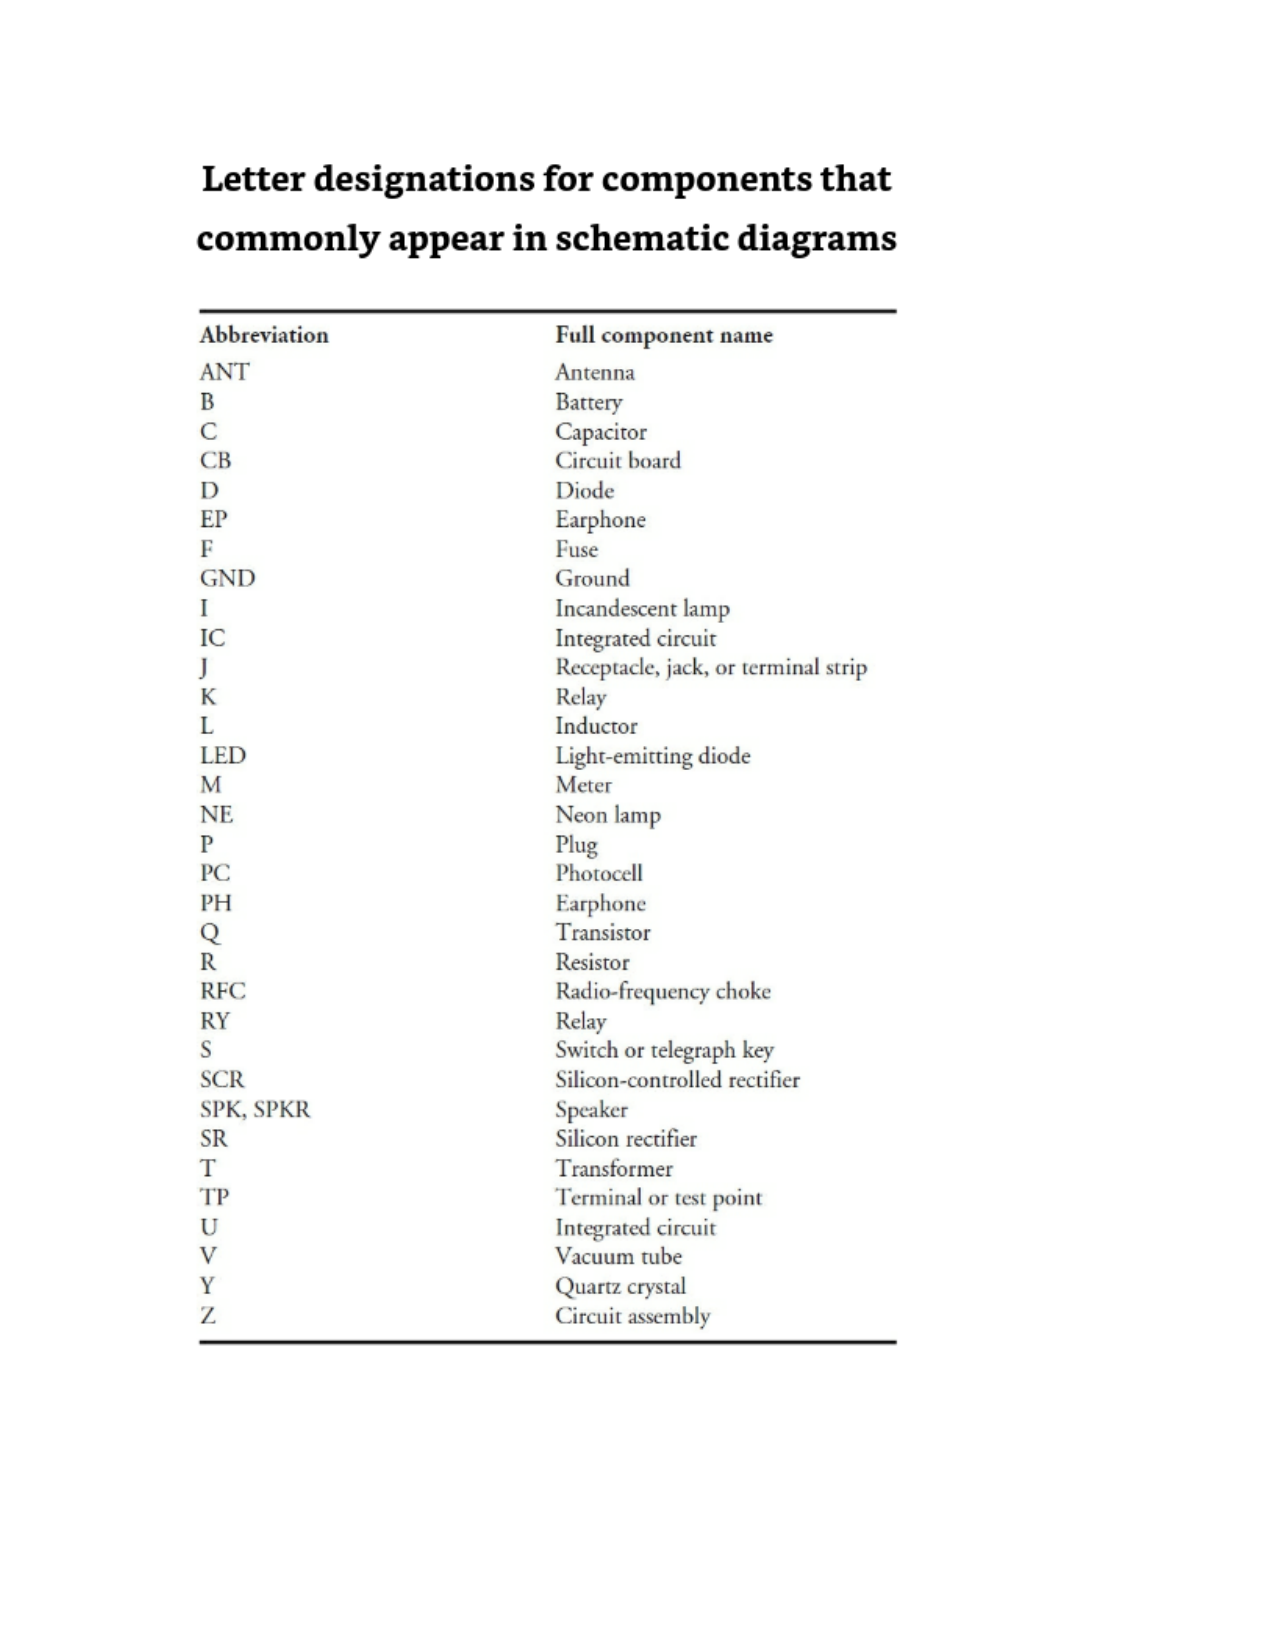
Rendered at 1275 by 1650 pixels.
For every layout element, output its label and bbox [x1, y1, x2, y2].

picture [150, 150, 941, 1366]
